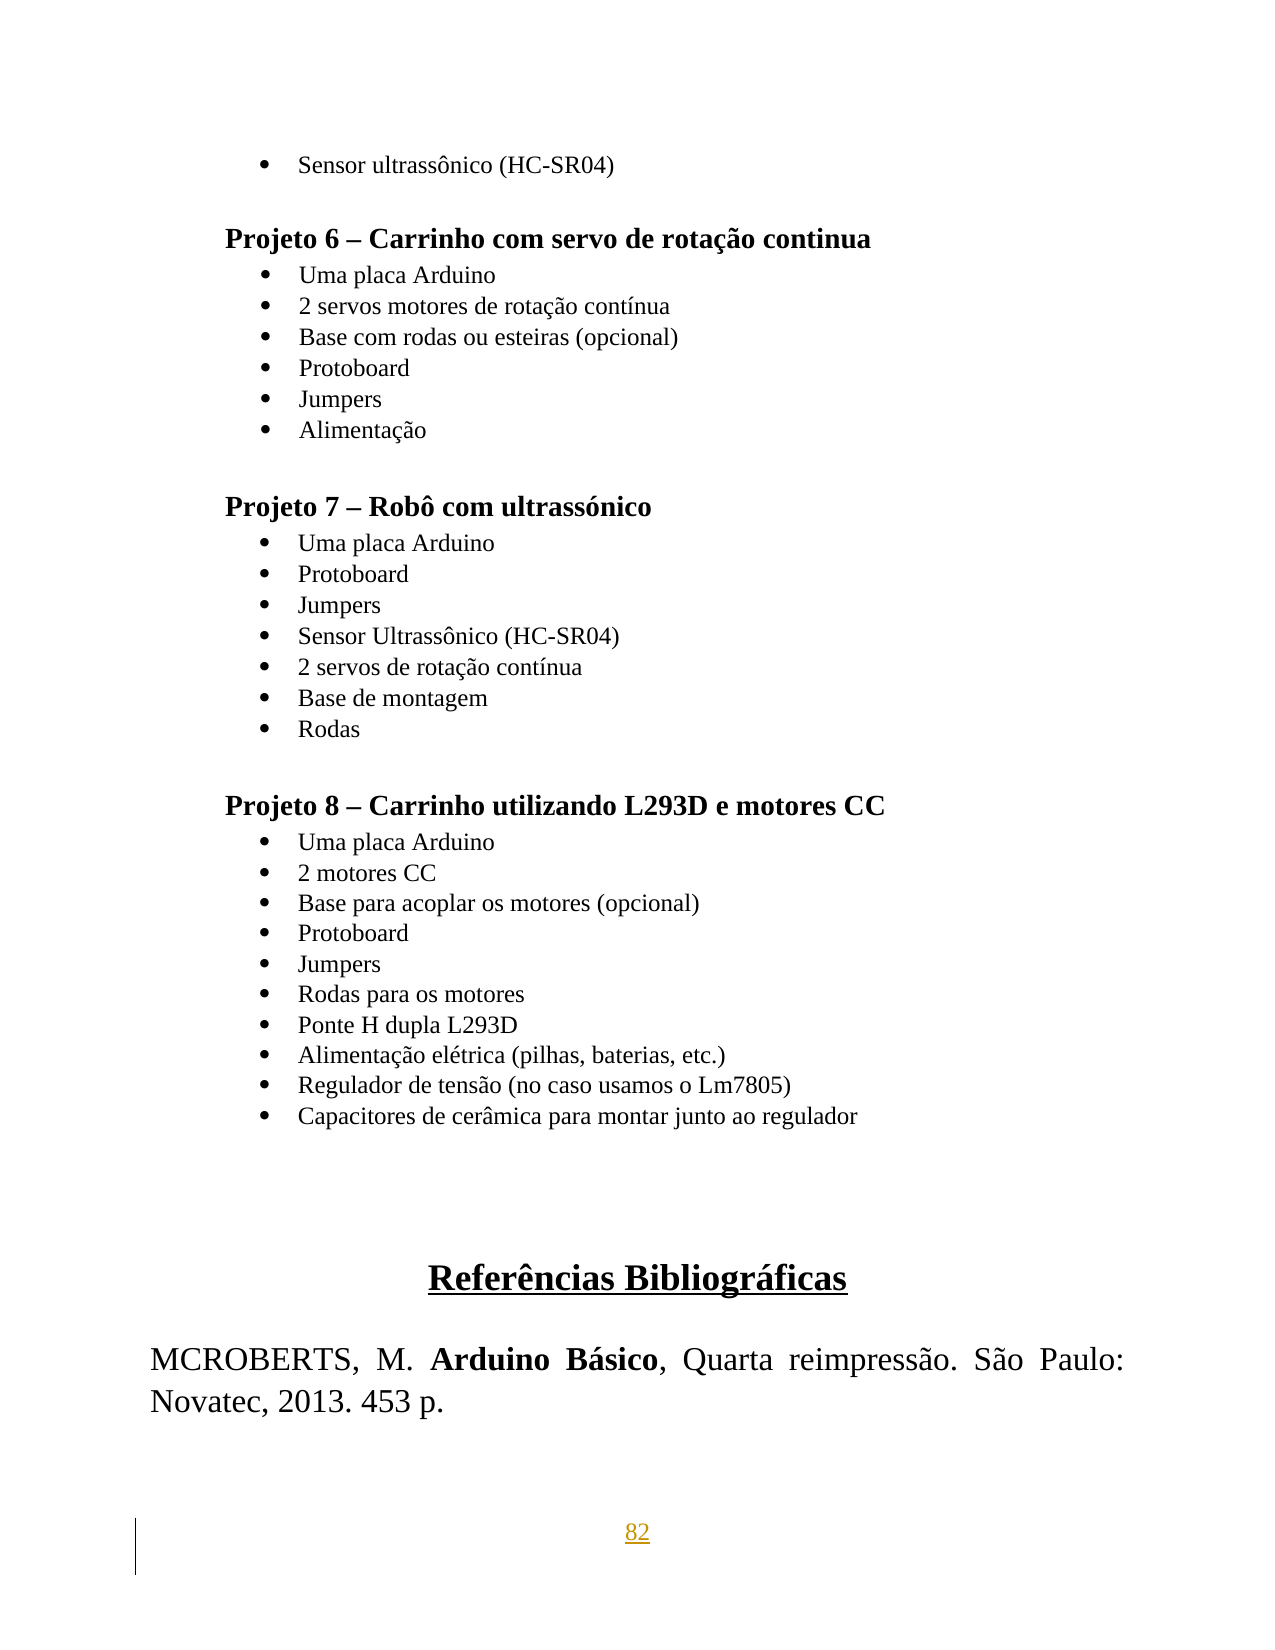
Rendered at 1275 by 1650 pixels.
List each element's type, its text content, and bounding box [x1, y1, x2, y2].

list 2 motores CC [260, 858, 1125, 886]
text MCROBERTS, M. Arduino Básico, Quarta reimpressão. São Paulo: Novatec, 2013. 453 p. [150, 1339, 1125, 1419]
list Protoboard [260, 559, 1125, 588]
list Base de montagem [260, 683, 1125, 712]
list Uma placa Arduino [261, 260, 1125, 289]
list Rodas para os motores [260, 979, 1125, 1008]
list Regulador de tensão (no caso usamos o Lm7805) [260, 1071, 1125, 1099]
list 2 servos motores de rotação contínua [261, 291, 1125, 320]
list Rodas [260, 714, 1125, 743]
list Capacitores de cerâmica para montar junto ao regulador [260, 1101, 1125, 1130]
list Ponte H dupla L293D [260, 1010, 1125, 1038]
list Base para acoplar os motores (opcional) [260, 888, 1125, 917]
text Projeto 6 – Carrinho com servo de rotação continua [150, 221, 1125, 255]
list Sensor ultrassônico (HC-SR04) [260, 150, 1125, 179]
text Projeto 7 – Robô com ultrassónico [150, 489, 1125, 523]
list Jumpers [260, 590, 1125, 619]
list Protoboard [261, 353, 1125, 382]
list Jumpers [261, 384, 1125, 413]
list Jumpers [260, 949, 1125, 978]
list Uma placa Arduino [260, 827, 1125, 856]
text Projeto 8 – Carrinho utilizando L293D e motores CC [150, 788, 1125, 822]
list Uma placa Arduino [260, 528, 1125, 557]
list 2 servos de rotação contínua [260, 652, 1125, 681]
list Alimentação [261, 416, 1125, 444]
list Sensor Ultrassônico (HC-SR04) [260, 621, 1125, 650]
list Base com rodas ou esteiras (opcional) [261, 322, 1125, 351]
list Alimentação elétrica (pilhas, baterias, etc.) [260, 1040, 1125, 1069]
list Protoboard [260, 918, 1125, 947]
text Referências Bibliográficas [150, 1256, 1125, 1299]
